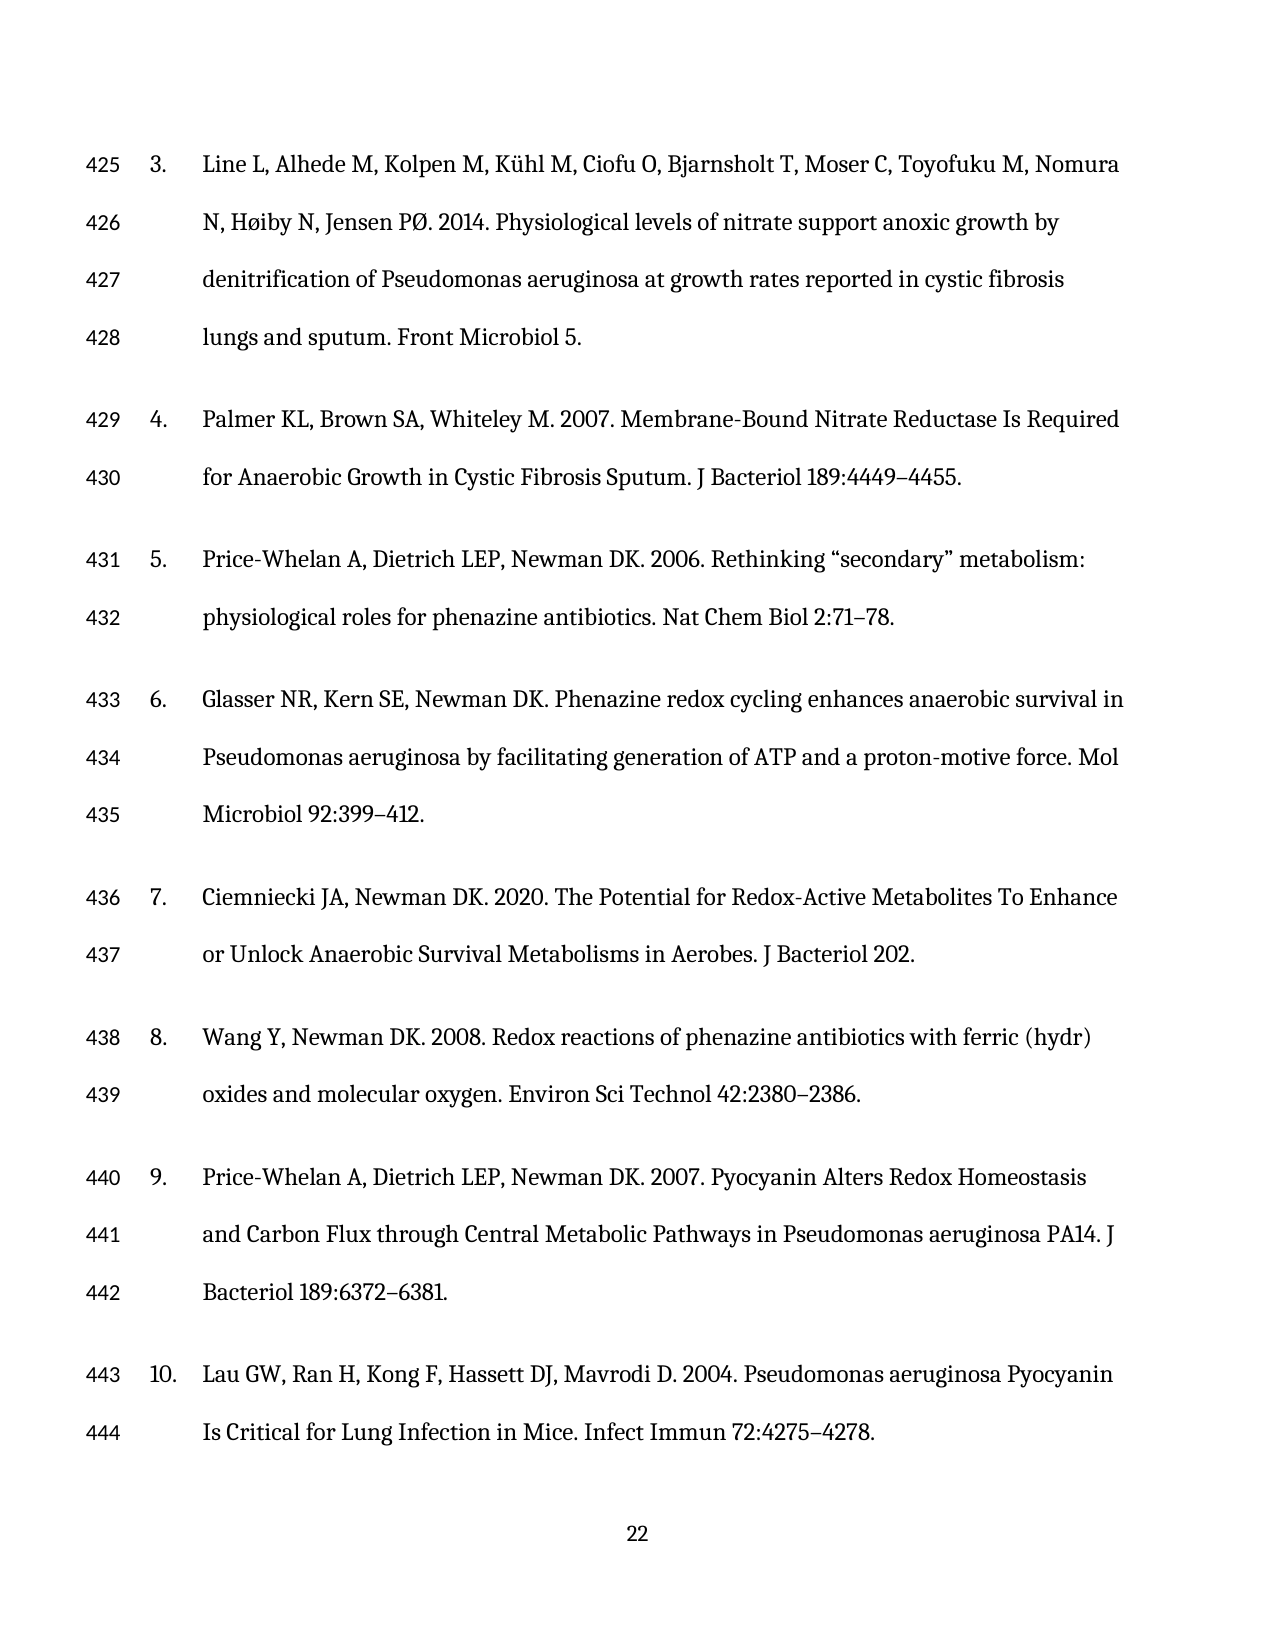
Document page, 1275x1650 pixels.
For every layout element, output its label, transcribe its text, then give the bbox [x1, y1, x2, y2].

text 3. Line L, Alhede M, Kolpen M, Kühl M, Ciofu O, Bjarnsholt T, Moser C, Toyofuku M, Nomura N, Høiby N, Jensen PØ. 2014. Physiological levels of nitrate support anoxic growth by denitrification of Pseudomonas aeruginosa at growth rates reported in cystic fibrosis lungs and sputum. Front Microbiol 5. [150, 150, 1125, 351]
text 10. Lau GW, Ran H, Kong F, Hassett DJ, Mavrodi D. 2004. Pseudomonas aeruginosa Pyocyanin Is Critical for Lung Infection in Mice. Infect Immun 72:4275–4278. [150, 1360, 1125, 1446]
text 6. Glasser NR, Kern SE, Newman DK. Phenazine redox cycling enhances anaerobic survival in Pseudomonas aeruginosa by facilitating generation of ATP and a proton-motive force. Mol Microbiol 92:399–412. [150, 685, 1125, 829]
text 9. Price-Whelan A, Dietrich LEP, Newman DK. 2007. Pyocyanin Alters Redox Homeostasis and Carbon Flux through Central Metabolic Pathways in Pseudomonas aeruginosa PA14. J Bacteriol 189:6372–6381. [150, 1162, 1125, 1306]
text 4. Palmer KL, Brown SA, Whiteley M. 2007. Membrane-Bound Nitrate Reductase Is Required for Anaerobic Growth in Cystic Fibrosis Sputum. J Bacteriol 189:4449–4455. [150, 405, 1125, 491]
text 5. Price-Whelan A, Dietrich LEP, Newman DK. 2006. Rethinking “secondary” metabolism: physiological roles for phenazine antibiotics. Nat Chem Biol 2:71–78. [150, 545, 1125, 631]
text 8. Wang Y, Newman DK. 2008. Redox reactions of phenazine antibiotics with ferric (hydr) oxides and molecular oxygen. Environ Sci Technol 42:2380–2386. [150, 1022, 1125, 1109]
text 7. Ciemniecki JA, Newman DK. 2020. The Potential for Redox-Active Metabolites To Enhance or Unlock Anaerobic Survival Metabolisms in Aerobes. J Bacteriol 202. [150, 882, 1125, 969]
